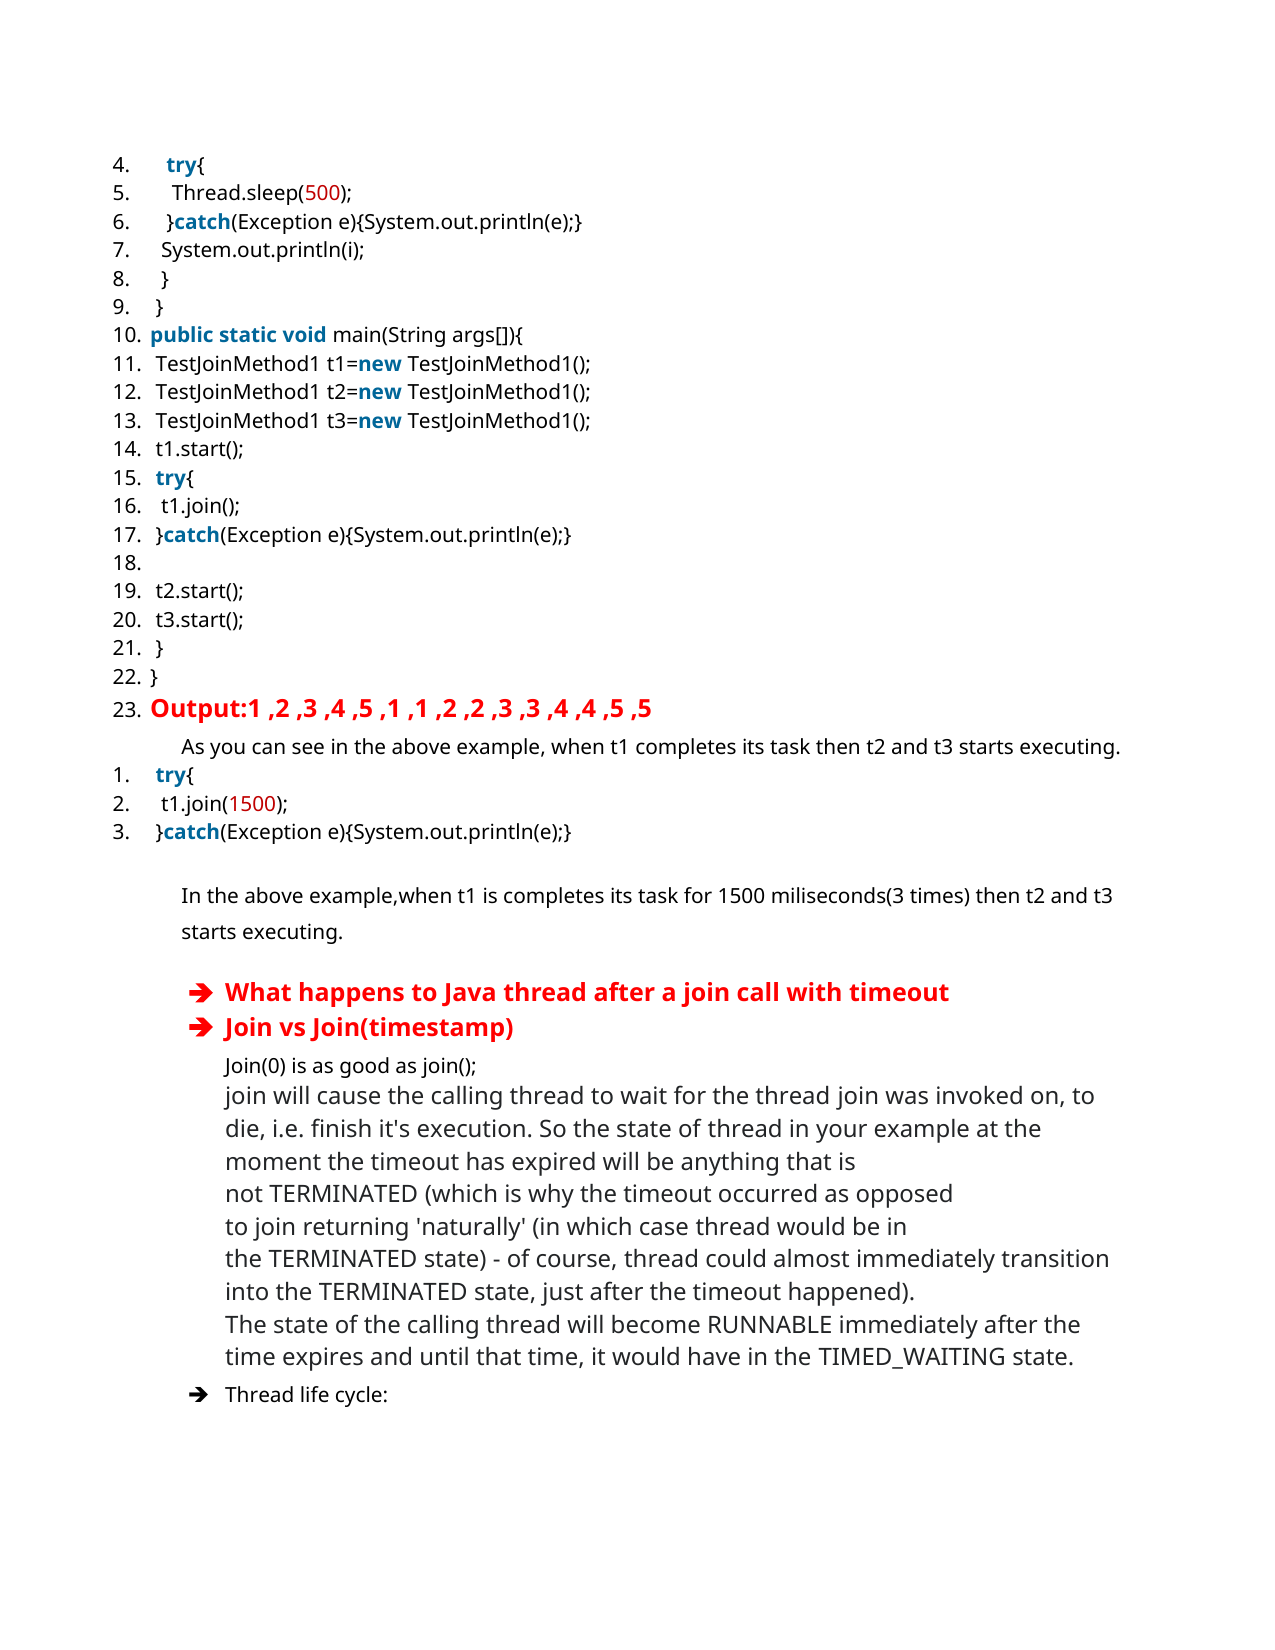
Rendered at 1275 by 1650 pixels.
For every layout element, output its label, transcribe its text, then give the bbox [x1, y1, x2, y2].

list t1.join(1500); [112, 789, 1125, 817]
list TestJoinMethod1 t3=new TestJoinMethod1(); [112, 406, 1125, 434]
list What happens to Java thread after a join call with timeout [187, 975, 1125, 1009]
list } [112, 662, 1125, 690]
list join will cause the calling thread to wait for the thread join was invoked on, to die, i.e. finish it's execution. So the state of thread in your example at the moment the timeout has expired will be anything that is not TERMINATED (which is why the timeout occurred as opposed to join returning 'naturally' (in which case thread would be in the TERMINATED state) - of course, thread could almost immediately transition into the TERMINATED state, just after the timeout happened). [225, 1079, 1125, 1307]
list TestJoinMethod1 t2=new TestJoinMethod1(); [112, 377, 1125, 406]
list t1.start(); [112, 434, 1125, 463]
list t3.start(); [112, 605, 1125, 633]
list The state of the calling thread will become RUNNABLE immediately after the time expires and until that time, it would have in the TIMED_WAITING state. [225, 1307, 1125, 1373]
text In the above example,when t1 is completes its task for 1500 miliseconds(3 times) then t2 and t3 starts executing. [181, 874, 1125, 946]
list }catch(Exception e){System.out.println(e);} [112, 207, 1125, 235]
list try{ [112, 463, 1125, 491]
list } [112, 264, 1125, 292]
list } [112, 633, 1125, 662]
list }catch(Exception e){System.out.println(e);} [112, 817, 1125, 846]
list TestJoinMethod1 t1=new TestJoinMethod1(); [112, 349, 1125, 377]
list Output:1 ,2 ,3 ,4 ,5 ,1 ,1 ,2 ,2 ,3 ,3 ,4 ,4 ,5 ,5 [112, 690, 1125, 724]
text As you can see in the above example, when t1 completes its task then t2 and t3 starts executing. [181, 724, 1125, 760]
list Thread.sleep(500); [112, 178, 1125, 207]
list Thread life cycle: [187, 1373, 1125, 1408]
list } [112, 292, 1125, 321]
list t2.start(); [112, 577, 1125, 605]
list public static void main(String args[]){ [112, 321, 1125, 349]
list Join vs Join(timestamp) [187, 1009, 1125, 1043]
list t1.join(); [112, 491, 1125, 520]
list }catch(Exception e){System.out.println(e);} [112, 520, 1125, 548]
list System.out.println(i); [112, 235, 1125, 264]
list try{ [112, 150, 1125, 178]
list try{ [112, 760, 1125, 789]
list Join(0) is as good as join(); [225, 1043, 1125, 1079]
